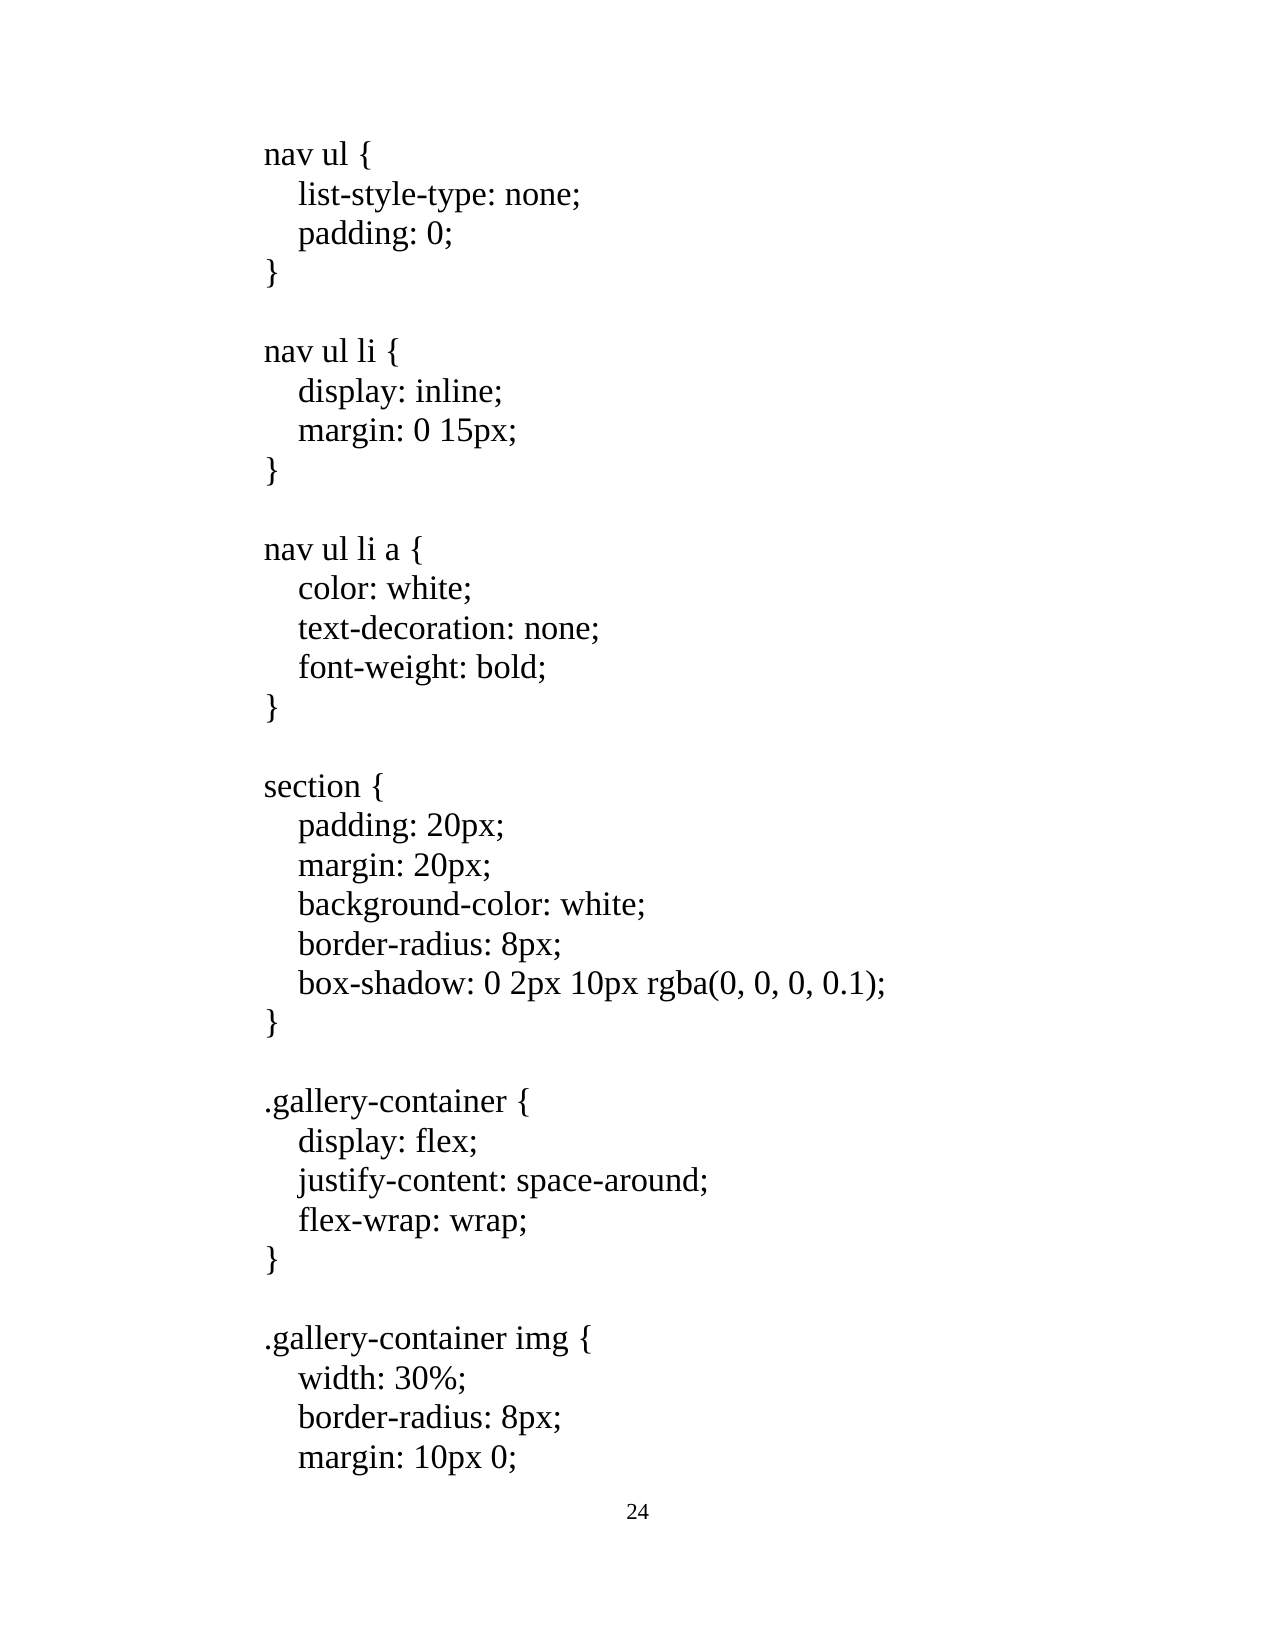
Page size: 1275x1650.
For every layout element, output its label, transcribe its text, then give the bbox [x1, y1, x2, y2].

text section { [195, 765, 1087, 804]
text display: inline; [195, 370, 1087, 410]
text font-weight: bold; [195, 647, 1087, 686]
text nav ul li a { [195, 528, 1087, 568]
text margin: 20px; [195, 844, 1087, 883]
text } [195, 1002, 1087, 1041]
text } [195, 686, 1087, 726]
text display: flex; [195, 1120, 1087, 1160]
text border-radius: 8px; [195, 1397, 1087, 1436]
text box-shadow: 0 2px 10px rgba(0, 0, 0, 0.1); [195, 962, 1087, 1002]
text color: white; [195, 568, 1087, 607]
text } [195, 1239, 1087, 1278]
text .gallery-container img { [195, 1318, 1087, 1357]
text margin: 0 15px; [195, 410, 1087, 449]
text margin: 10px 0; [195, 1436, 1087, 1476]
text justify-content: space-around; [195, 1160, 1087, 1199]
text flex-wrap: wrap; [195, 1199, 1087, 1239]
text text-decoration: none; [195, 607, 1087, 647]
text nav ul li { [195, 331, 1087, 370]
text list-style-type: none; [195, 173, 1087, 212]
text } [195, 252, 1087, 291]
text border-radius: 8px; [195, 923, 1087, 962]
text background-color: white; [195, 883, 1087, 923]
text nav ul { [195, 133, 1087, 173]
text padding: 20px; [195, 804, 1087, 844]
text } [195, 449, 1087, 489]
text padding: 0; [195, 212, 1087, 252]
text .gallery-container { [195, 1081, 1087, 1120]
text width: 30%; [195, 1357, 1087, 1397]
